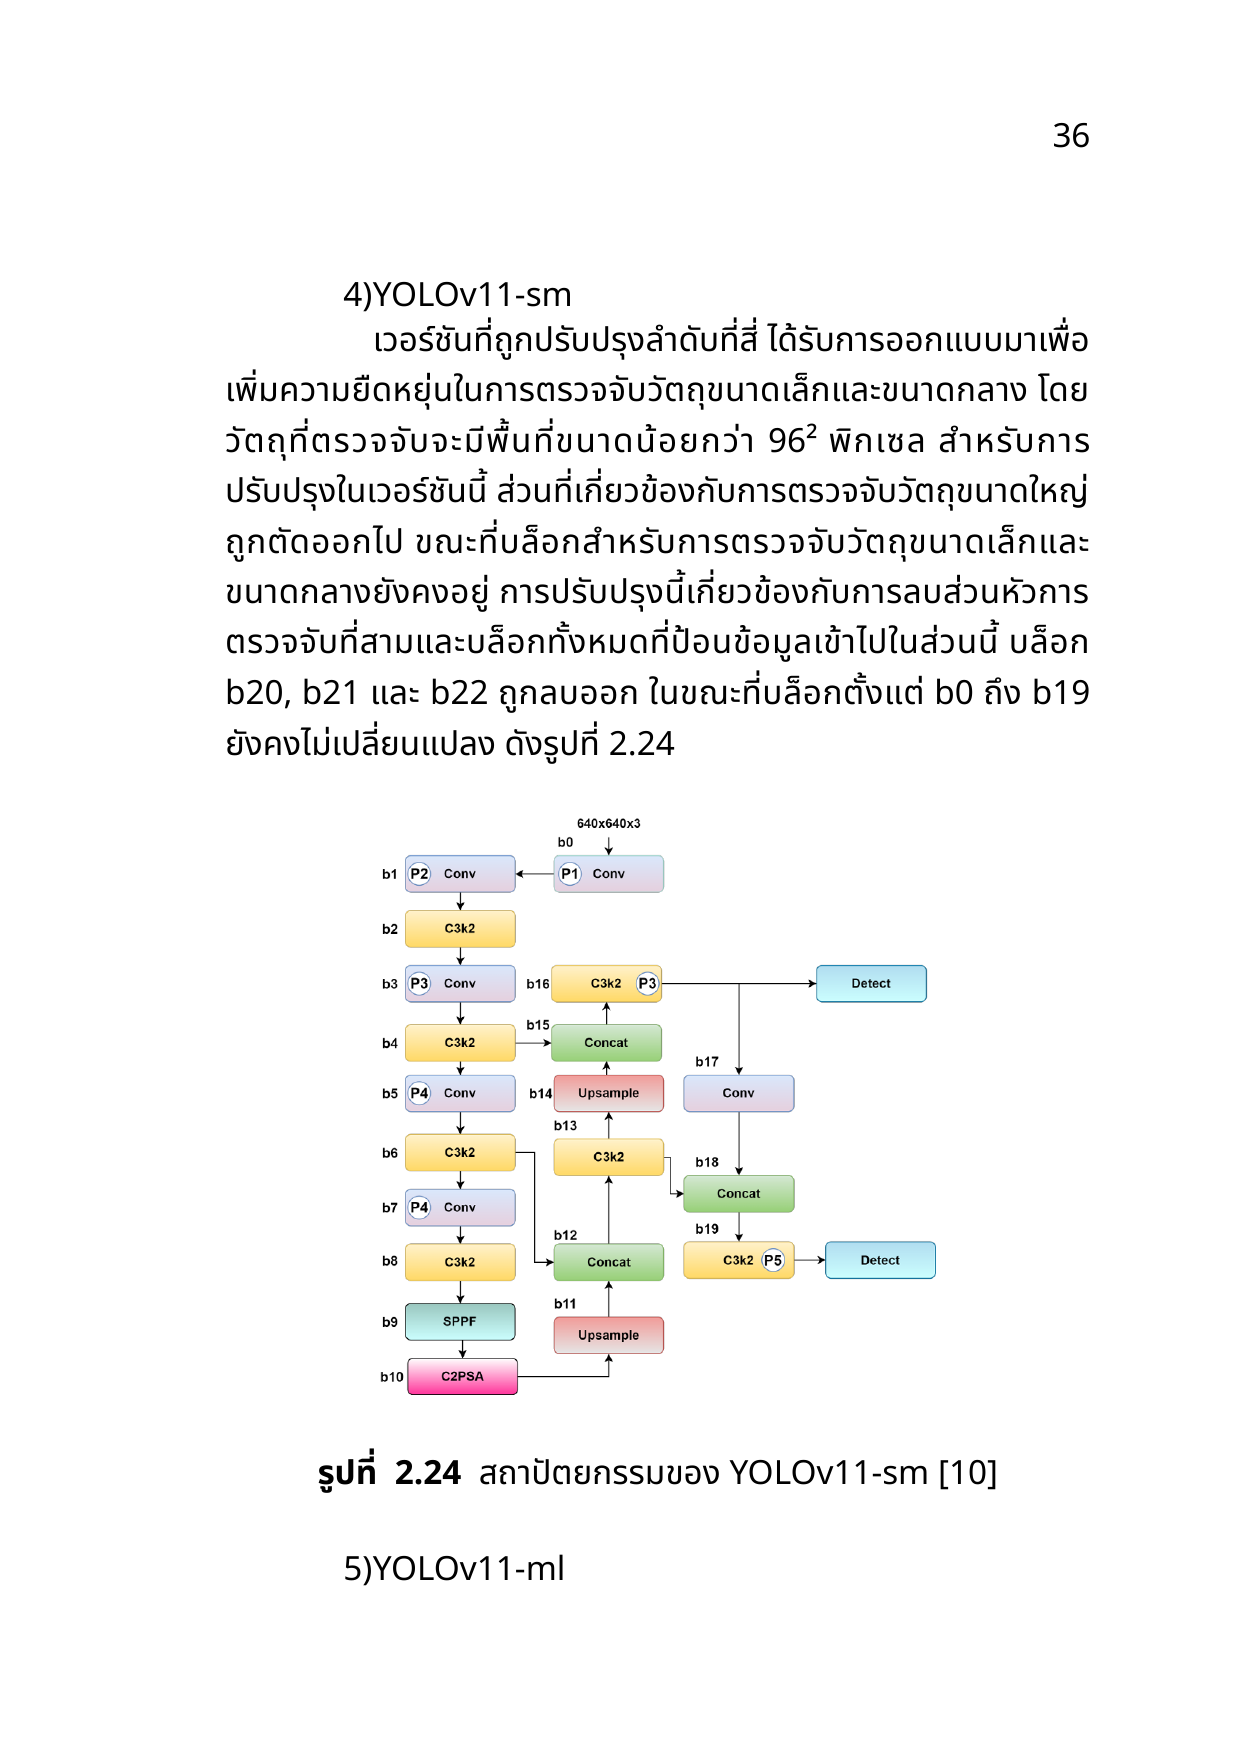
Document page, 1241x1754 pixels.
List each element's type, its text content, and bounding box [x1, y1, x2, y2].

text 4) YOLOv11-sm [225, 270, 1090, 316]
picture [345, 815, 970, 1404]
text รูปที่ 2.24 สถาปัตยกรรมของ YOLOv11-sm [10] [225, 1448, 1090, 1499]
text 5) YOLOv11-ml [225, 1544, 1090, 1590]
text เวอร์ชันที่ถูกปรับปรุงลำดับที่สี่ ได้รับการออกแบบมาเพื่อเพิ่มความยืดหยุ่นในการตรวจจับวัตถุขนาดเล็กและขนาดกลาง โดยวัตถุที่ตรวจจับจะมีพื้นที่ขนาดน้อยกว่า 96² พิกเซล สำหรับการปรับปรุงในเวอร์ชันนี้ ส่วนที่เกี่ยวข้องกับการตรวจจับวัตถุขนาดใหญ่ถูกตัดออกไป ขณะที่บล็อกสำหรับการตรวจจับวัตถุขนาดเล็กและขนาดกลางยังคงอยู่ การปรับปรุงนี้เกี่ยวข้องกับการลบส่วนหัวการตรวจจับที่สามและบล็อกทั้งหมดที่ป้อนข้อมูลเข้าไปในส่วนนี้ บล็อก b20, b21 และ b22 ถูกลบออก ในขณะที่บล็อกตั้งแต่ b0 ถึง b19 ยังคงไม่เปลี่ยนแปลง ดังรูปที่ 2.24 [225, 316, 1090, 770]
